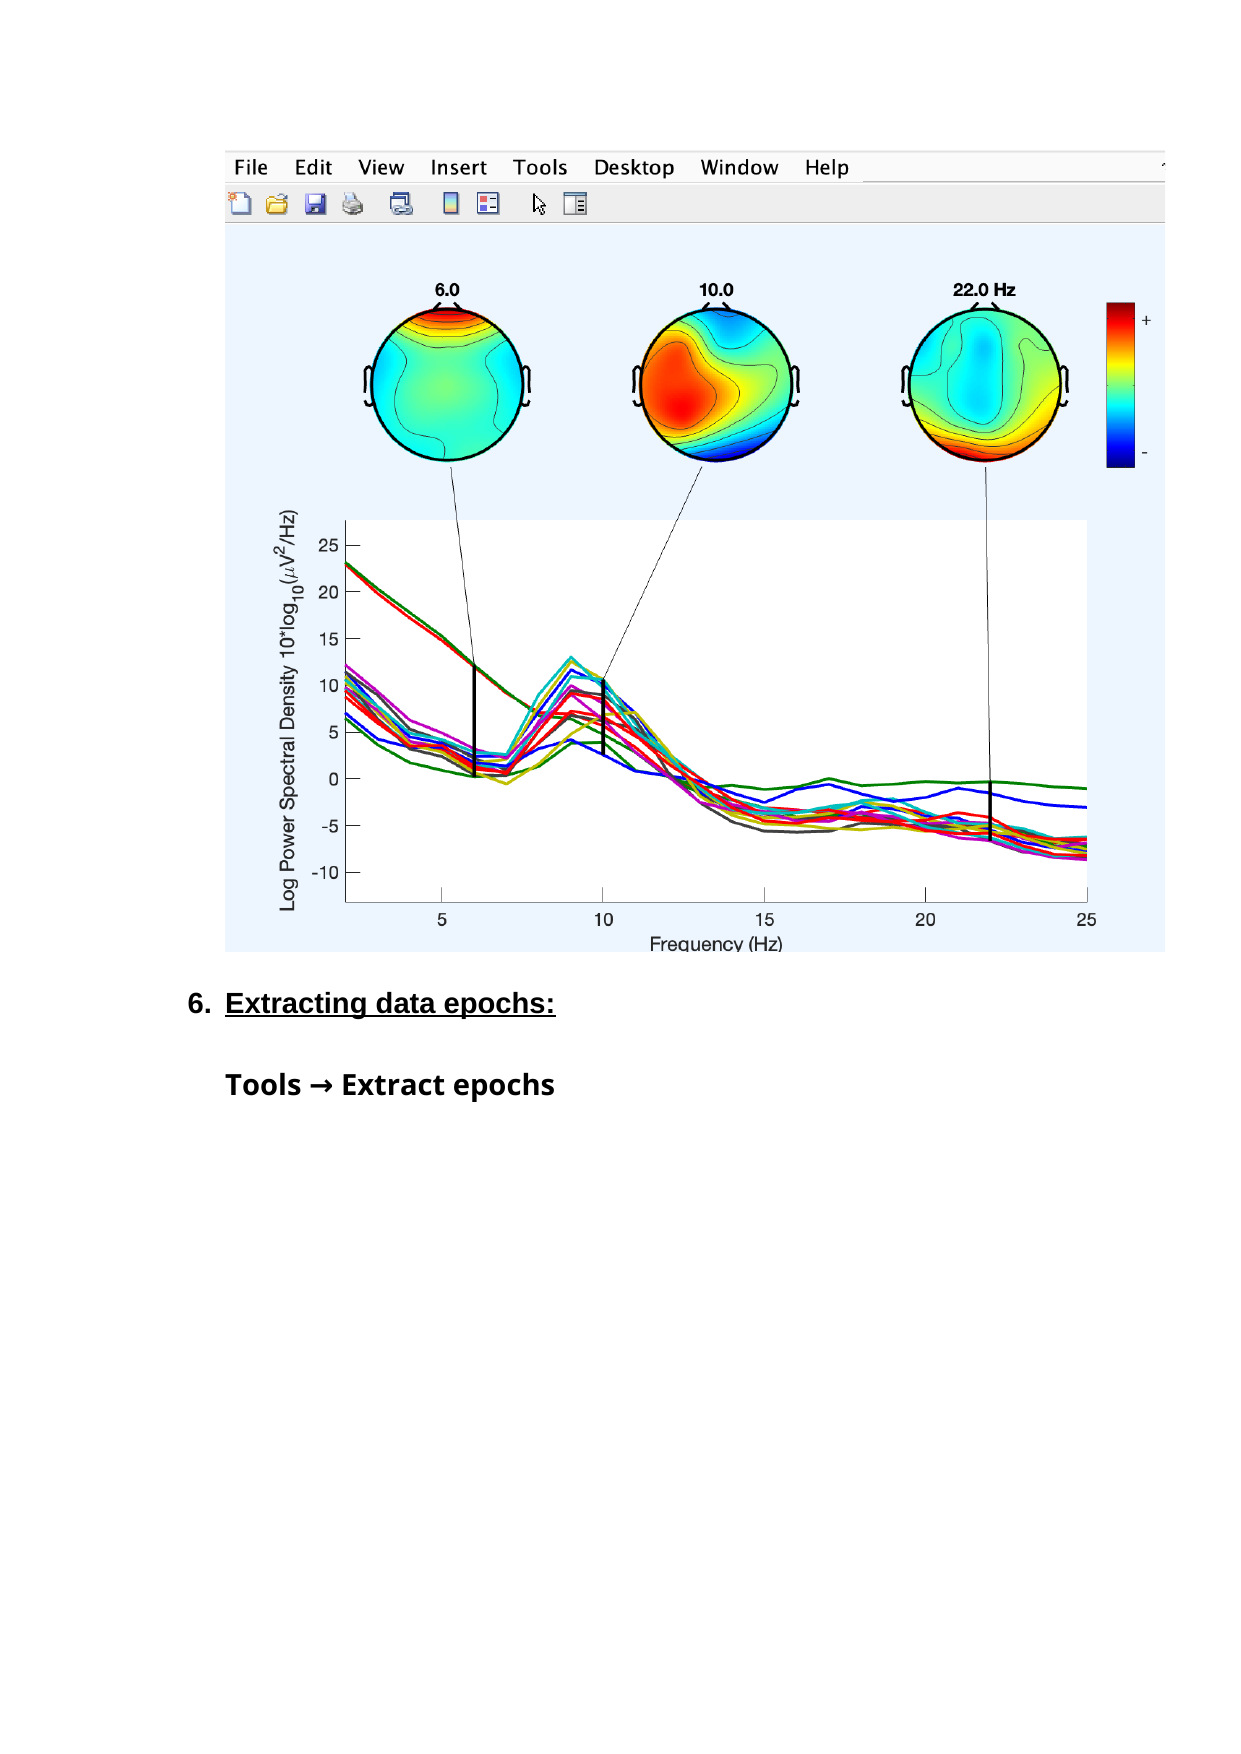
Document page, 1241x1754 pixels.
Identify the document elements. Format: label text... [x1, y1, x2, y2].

picture [225, 150, 1166, 952]
list Extracting data epochs: Tools → Extract epochs [187, 986, 1090, 1149]
